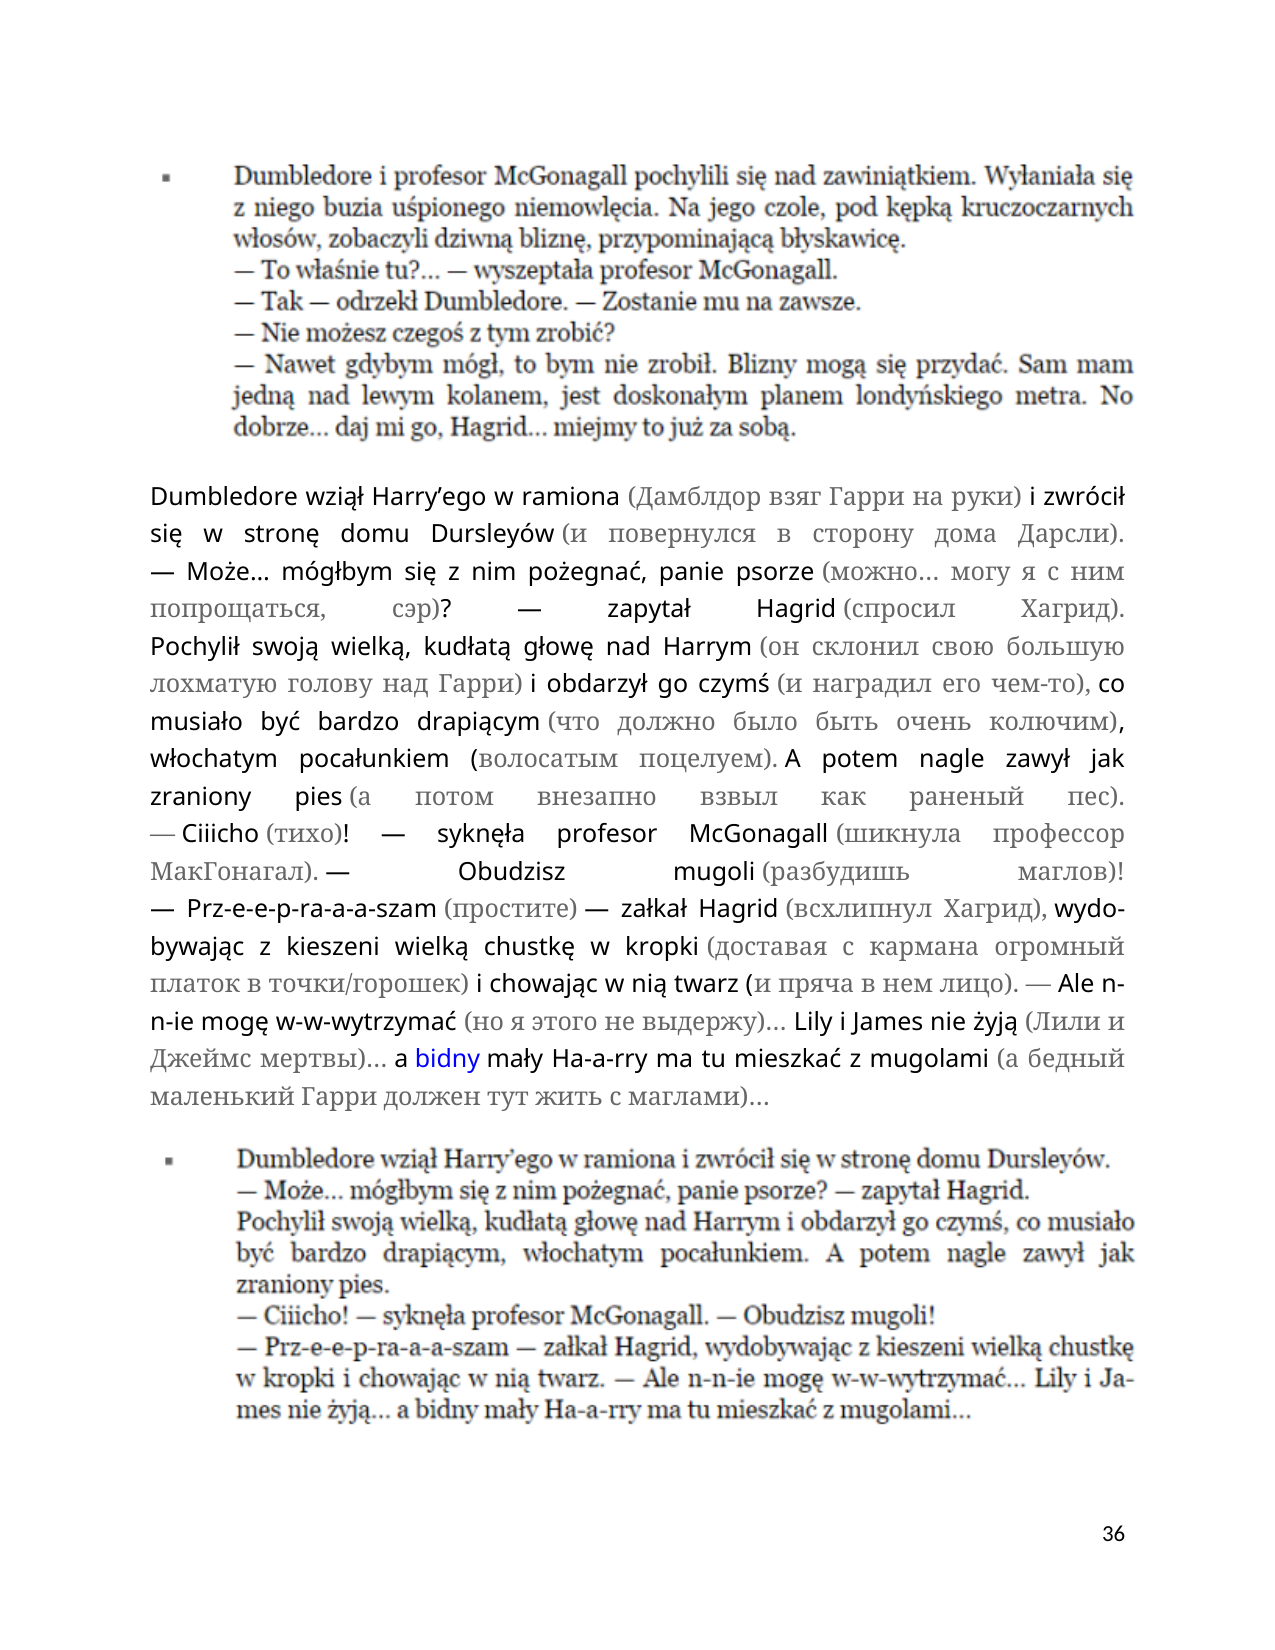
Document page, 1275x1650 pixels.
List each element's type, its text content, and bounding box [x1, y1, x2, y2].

picture [150, 1128, 1152, 1454]
picture [150, 150, 1152, 460]
text Dumbledore wziął Harry’ego w ramiona (Дамблдор взяг Гарри на руки) i zwrócił się w stronę domu Dursleyów (и повернулся в сторону дома Дарсли). — Może… mógłbym się z nim pożegnać, panie psorze (можно… могу я с ним попрощаться, сэр)? — zapytał Hagrid (спросил Хагрид). Pochylił swoją wielką, kudłatą głowę nad Harrym (он склонил свою большую лохматую голову над Гарри) i obdarzył go czymś (и наградил его чем-то), co musiało być bardzo drapiącym (что должно было быть очень колючим), włochatym pocałunkiem (волосатым поцелуем). A potem nagle zawył jak zraniony pies (а потом внезапно взвыл как раненый пес). — Ciiicho (тихо)! — syknęła profesor McGonagall (шикнула профессор МакГонагал). — Obudzisz mugoli (разбудишь маглов)! — Prz-e-e-p-ra-a-a-szam (простите) — załkał Hagrid (всхлипнул Хагрид), wydobywając z kieszeni wielką chustkę w kropki (доставая с кармана огромный платок в точки/горошек) i chowając w nią twarz (и пряча в нем лицо). — Ale n-n-ie mogę w-w-wytrzymać (но я этого не выдержу)… Lily i James nie żyją (Лили и Джеймс мертвы)… a bidny mały Ha-a-rry ma tu mieszkać z mugolami (а бедный маленький Гарри должен тут жить с маглами)… [150, 475, 1125, 1112]
